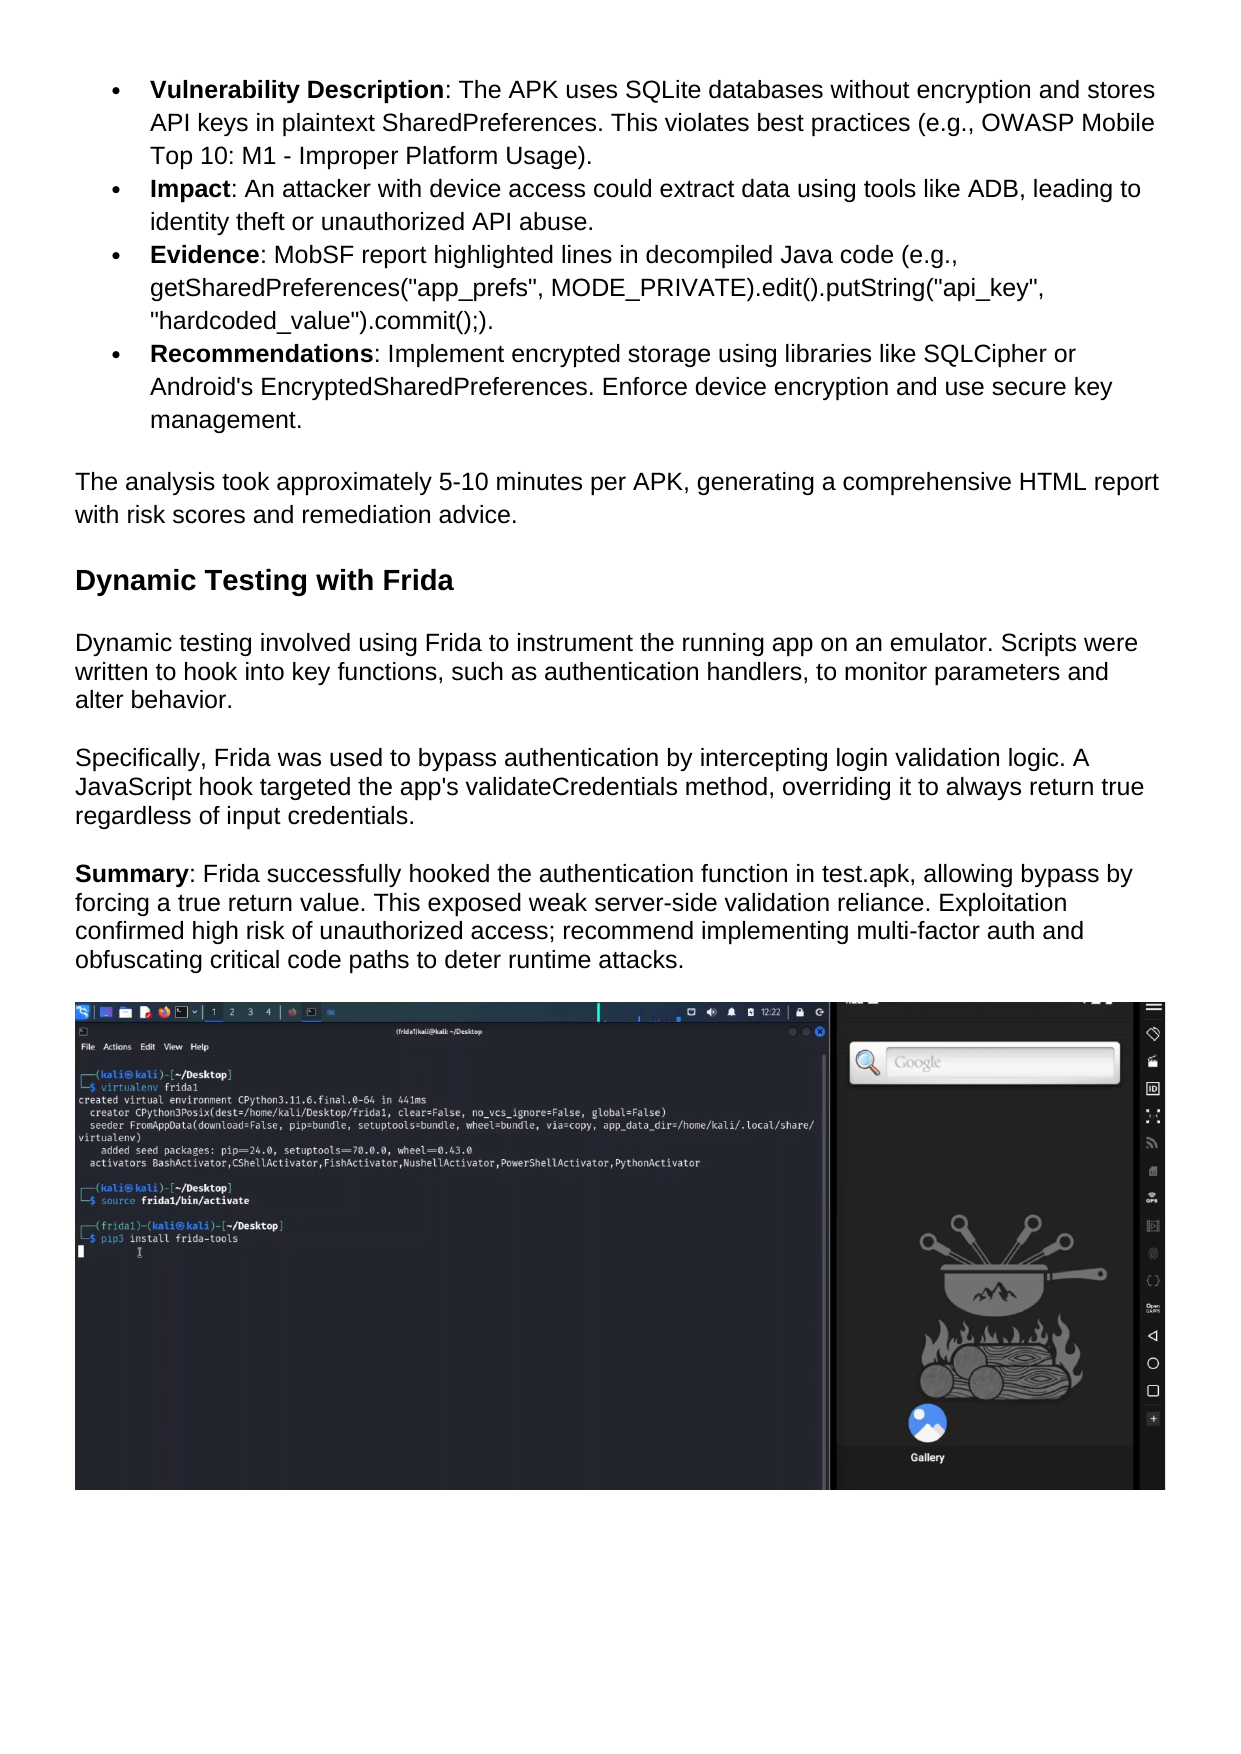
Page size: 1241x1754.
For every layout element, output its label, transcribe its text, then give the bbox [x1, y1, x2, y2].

picture [75, 1002, 1166, 1490]
text The analysis took approximately 5-10 minutes per APK, generating a comprehensive HTML report with risk scores and remediation advice. [75, 467, 1165, 529]
list Impact: An attacker with device access could extract data using tools like ADB, leading to identity theft or unauthorized API abuse. [112, 174, 1165, 236]
subtitle Dynamic Testing with Frida [75, 563, 1165, 596]
list Vulnerability Description: The APK uses SQLite databases without encryption and stores API keys in plaintext SharedPreferences. This violates best practices (e.g., OWASP Mobile Top 10: M1 - Improper Platform Usage). [112, 75, 1165, 170]
text Summary: Frida successfully hooked the authentication function in test.apk, allowing bypass by forcing a true return value. This exposed weak server-side validation reliance. Exploitation confirmed high risk of unauthorized access; recommend implementing multi-factor auth and obfuscating critical code paths to deter runtime attacks. [75, 859, 1165, 974]
list Recommendations: Implement encrypted storage using libraries like SQLCipher or Android's EncryptedSharedPreferences. Enforce device encryption and use secure key management. [112, 339, 1165, 434]
text Dynamic testing involved using Frida to instrument the running app on an emulator. Scripts were written to hook into key functions, such as authentication handlers, to monitor parameters and alter behavior. [75, 628, 1165, 714]
text Specifically, Frida was used to bypass authentication by intercepting login validation logic. A JavaScript hook targeted the app's validateCredentials method, overriding it to always return true regardless of input credentials. [75, 743, 1165, 829]
list Evidence: MobSF report highlighted lines in decompiled Java code (e.g., getSharedPreferences("app_prefs", MODE_PRIVATE).edit().putString("api_key", "hardcoded_value").commit();). [112, 240, 1165, 335]
